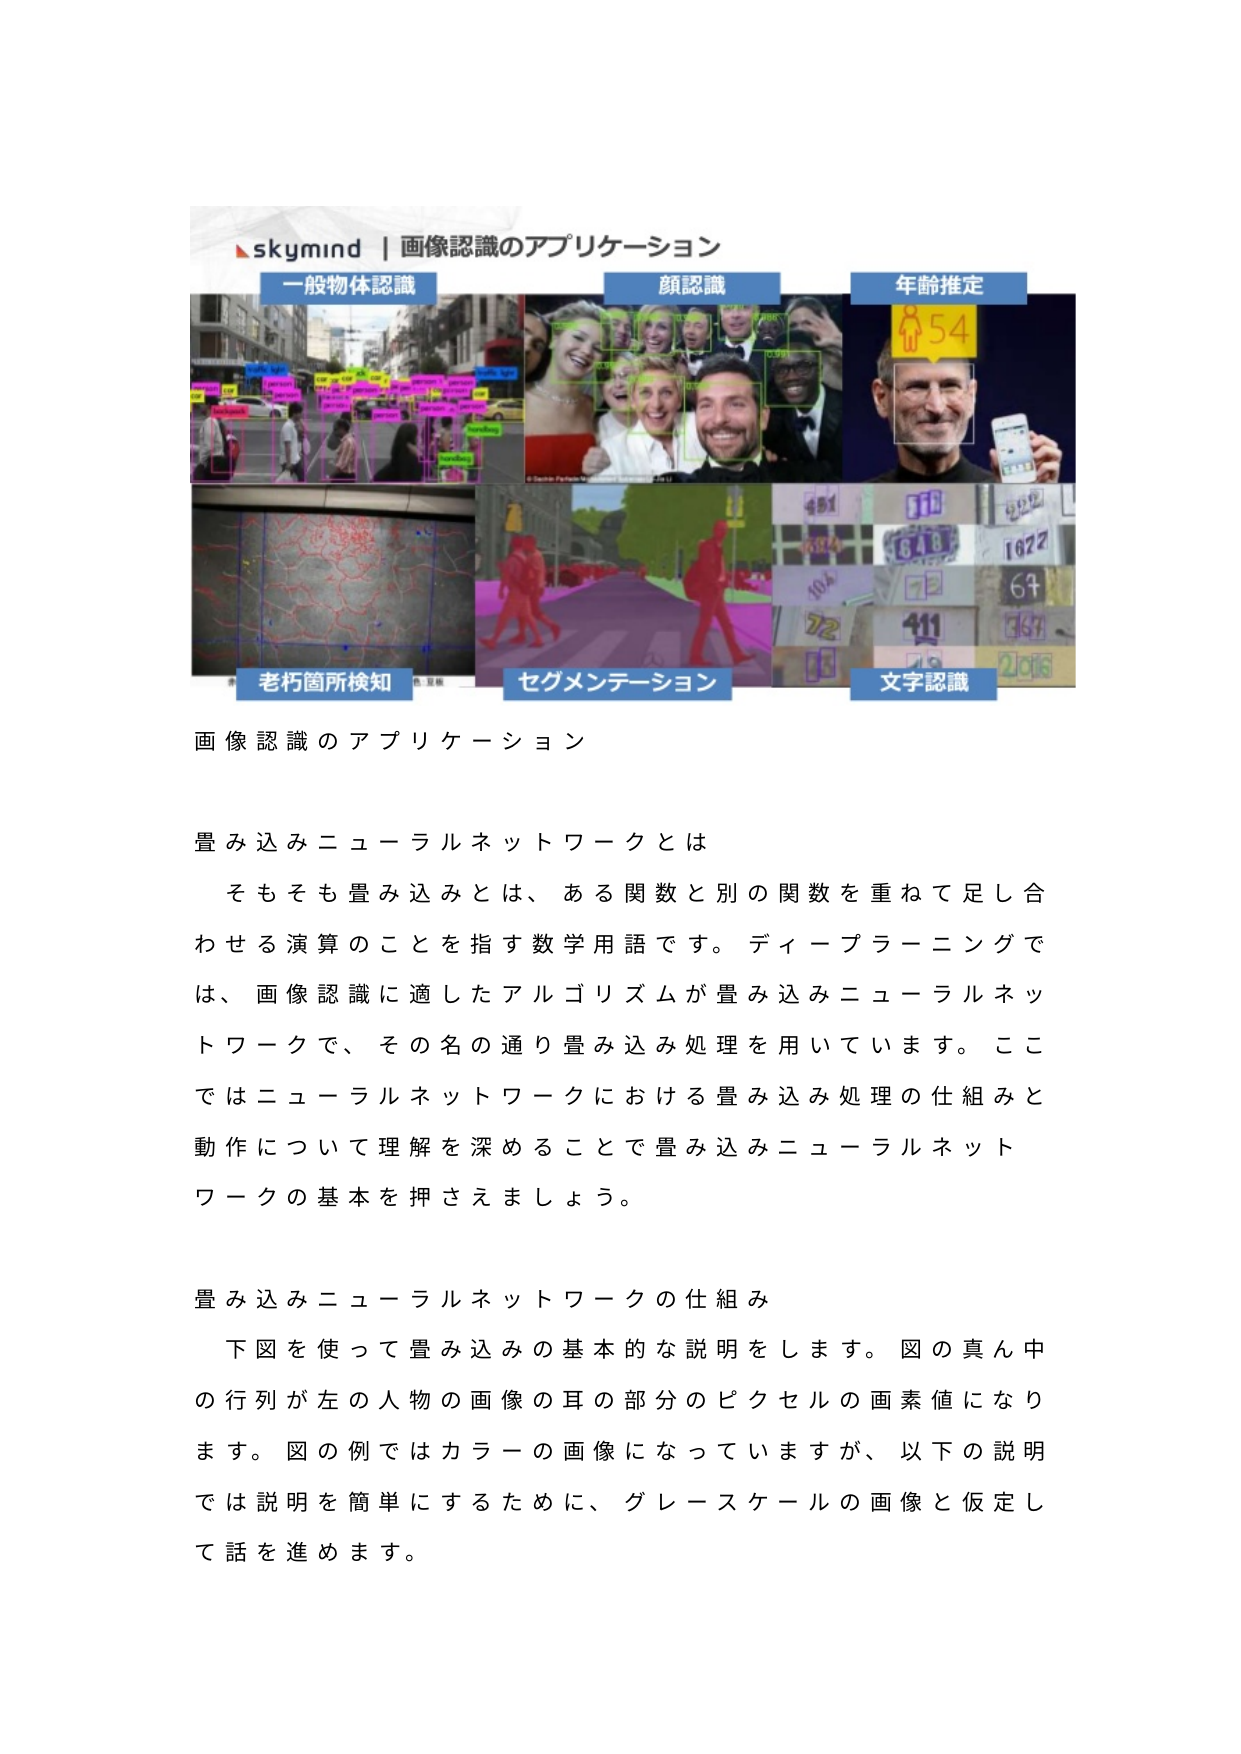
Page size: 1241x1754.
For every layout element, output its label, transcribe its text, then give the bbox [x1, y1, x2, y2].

picture [190, 206, 1076, 706]
text 画像認識のアプリケーション [190, 714, 1050, 765]
text 畳み込みニューラルネットワークの仕組み [190, 1272, 1050, 1323]
text 下図を使って畳み込みの基本的な説明をします。図の真ん中の行列が左の人物の画像の耳の部分のピクセルの画素値になります。図の例ではカラーの画像になっていますが、以下の説明では説明を簡単にするために、グレースケールの画像と仮定して話を進めます。 [190, 1323, 1050, 1577]
text そもそも畳み込みとは、ある関数と別の関数を重ねて足し合わせる演算のことを指す数学用語です。ディープラーニングでは、画像認識に適したアルゴリズムが畳み込みニューラルネットワークで、その名の通り畳み込み処理を用いています。ここではニューラルネットワークにおける畳み込み処理の仕組みと動作について理解を深めることで畳み込みニューラルネットワークの基本を押さえましょう。 [190, 866, 1050, 1221]
text 畳み込みニューラルネットワークとは [190, 816, 1050, 866]
